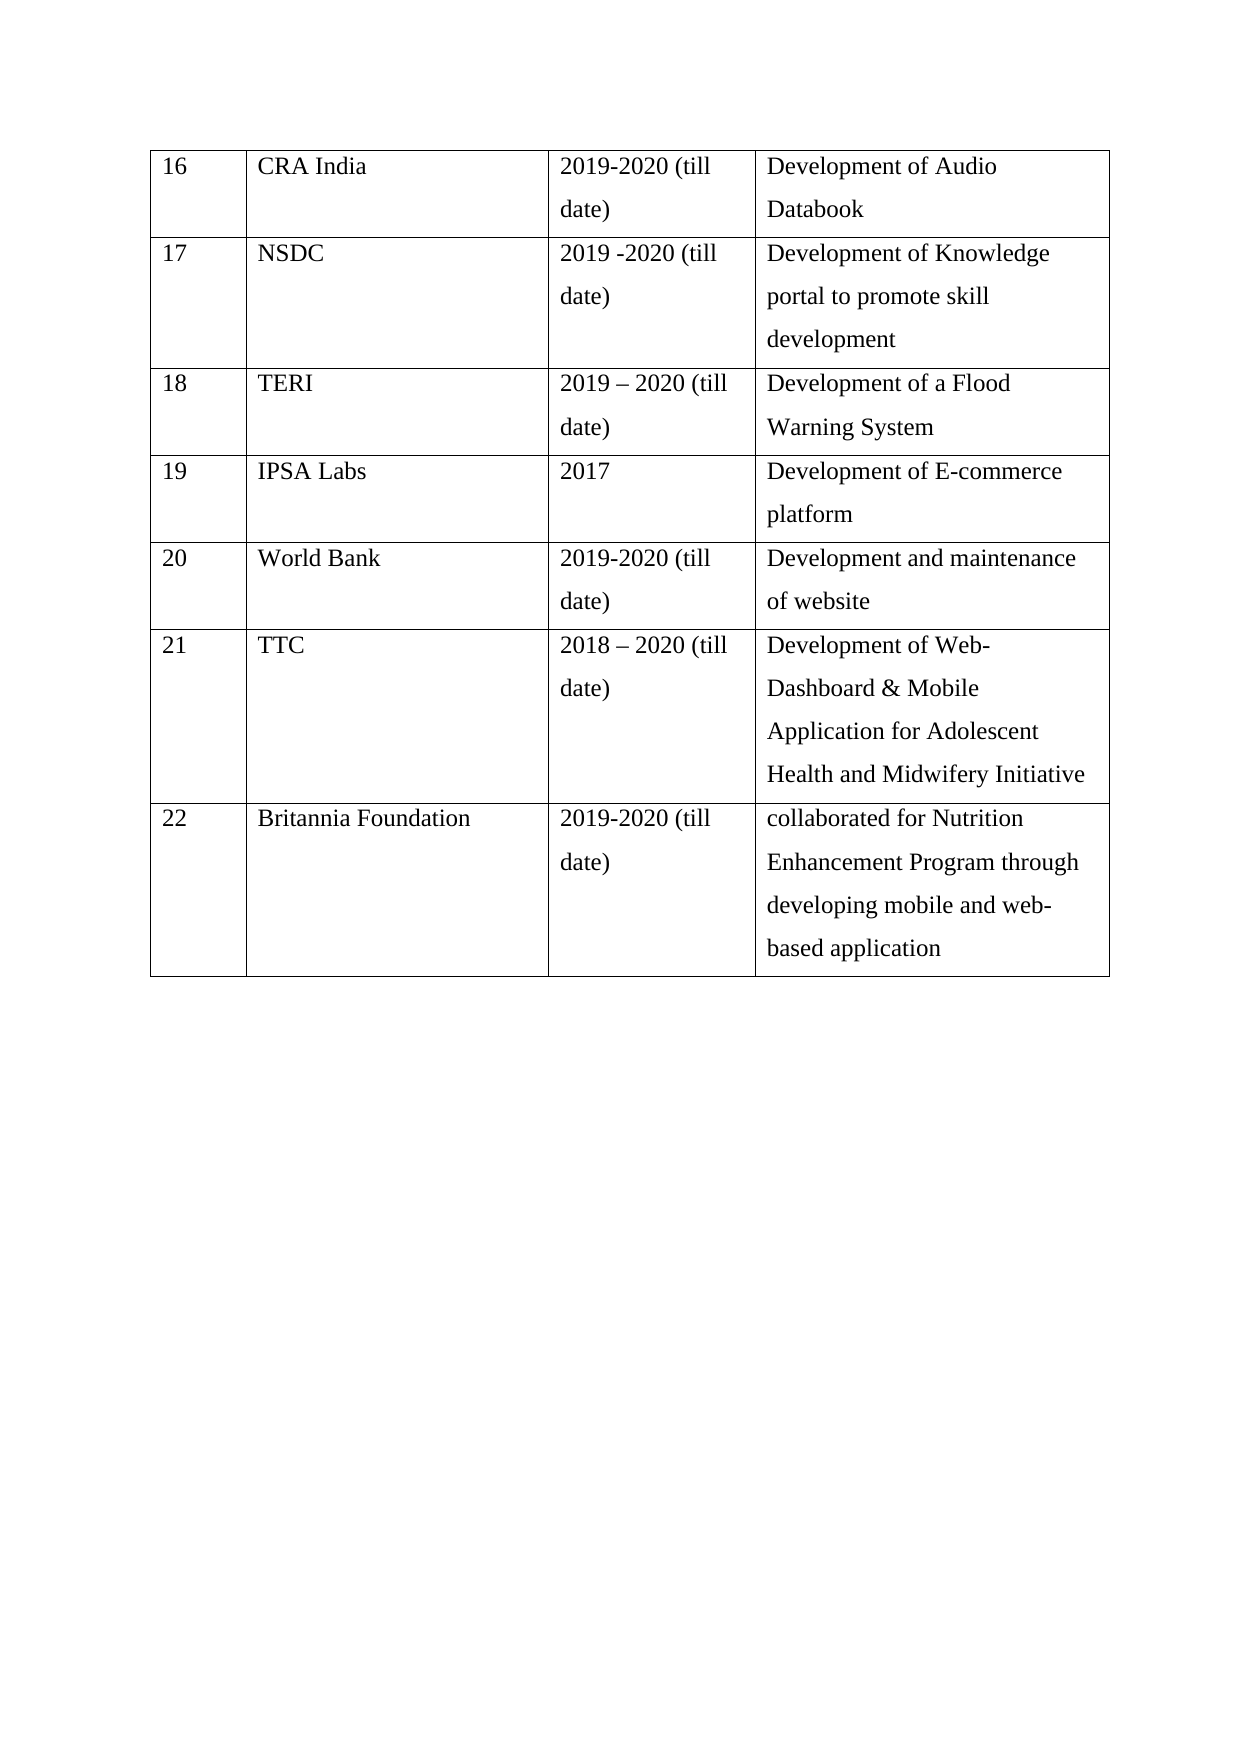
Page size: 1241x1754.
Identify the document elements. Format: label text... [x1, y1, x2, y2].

table_cell Development of Web-Dashboard & Mobile Application for Adolescent Health and Midwifery Initiative [756, 630, 1109, 802]
table_cell 2019 – 2020 (till date) [549, 369, 755, 455]
table_cell Development of a Flood Warning System [756, 369, 1109, 455]
table_cell TTC [247, 630, 548, 802]
table_cell IPSA Labs [247, 456, 548, 542]
table_cell 2018 – 2020 (till date) [549, 630, 755, 802]
table_cell collaborated for Nutrition Enhancement Program through developing mobile and web-based application [756, 804, 1109, 976]
table_cell Development of Knowledge portal to promote skill development [756, 238, 1109, 367]
table_cell 19 [151, 456, 246, 542]
table_cell 18 [151, 369, 246, 455]
table_cell 2017 [549, 456, 755, 542]
table_cell Development and maintenance of website [756, 543, 1109, 629]
table_cell 17 [151, 238, 246, 367]
table_cell NSDC [247, 238, 548, 367]
table_cell 2019 -2020 (till date) [549, 238, 755, 367]
table_cell Development of Audio Databook [756, 151, 1109, 237]
table_cell World Bank [247, 543, 548, 629]
table_cell CRA India [247, 151, 548, 237]
table_cell TERI [247, 369, 548, 455]
table_cell 21 [151, 630, 246, 802]
table_cell 2019-2020 (till date) [549, 543, 755, 629]
table_cell Britannia Foundation [247, 804, 548, 976]
table_cell 22 [151, 804, 246, 976]
table_cell 2019-2020 (till date) [549, 151, 755, 237]
table_cell 16 [151, 151, 246, 237]
table_cell Development of E-commerce platform [756, 456, 1109, 542]
table_cell 2019-2020 (till date) [549, 804, 755, 976]
table_cell 20 [151, 543, 246, 629]
